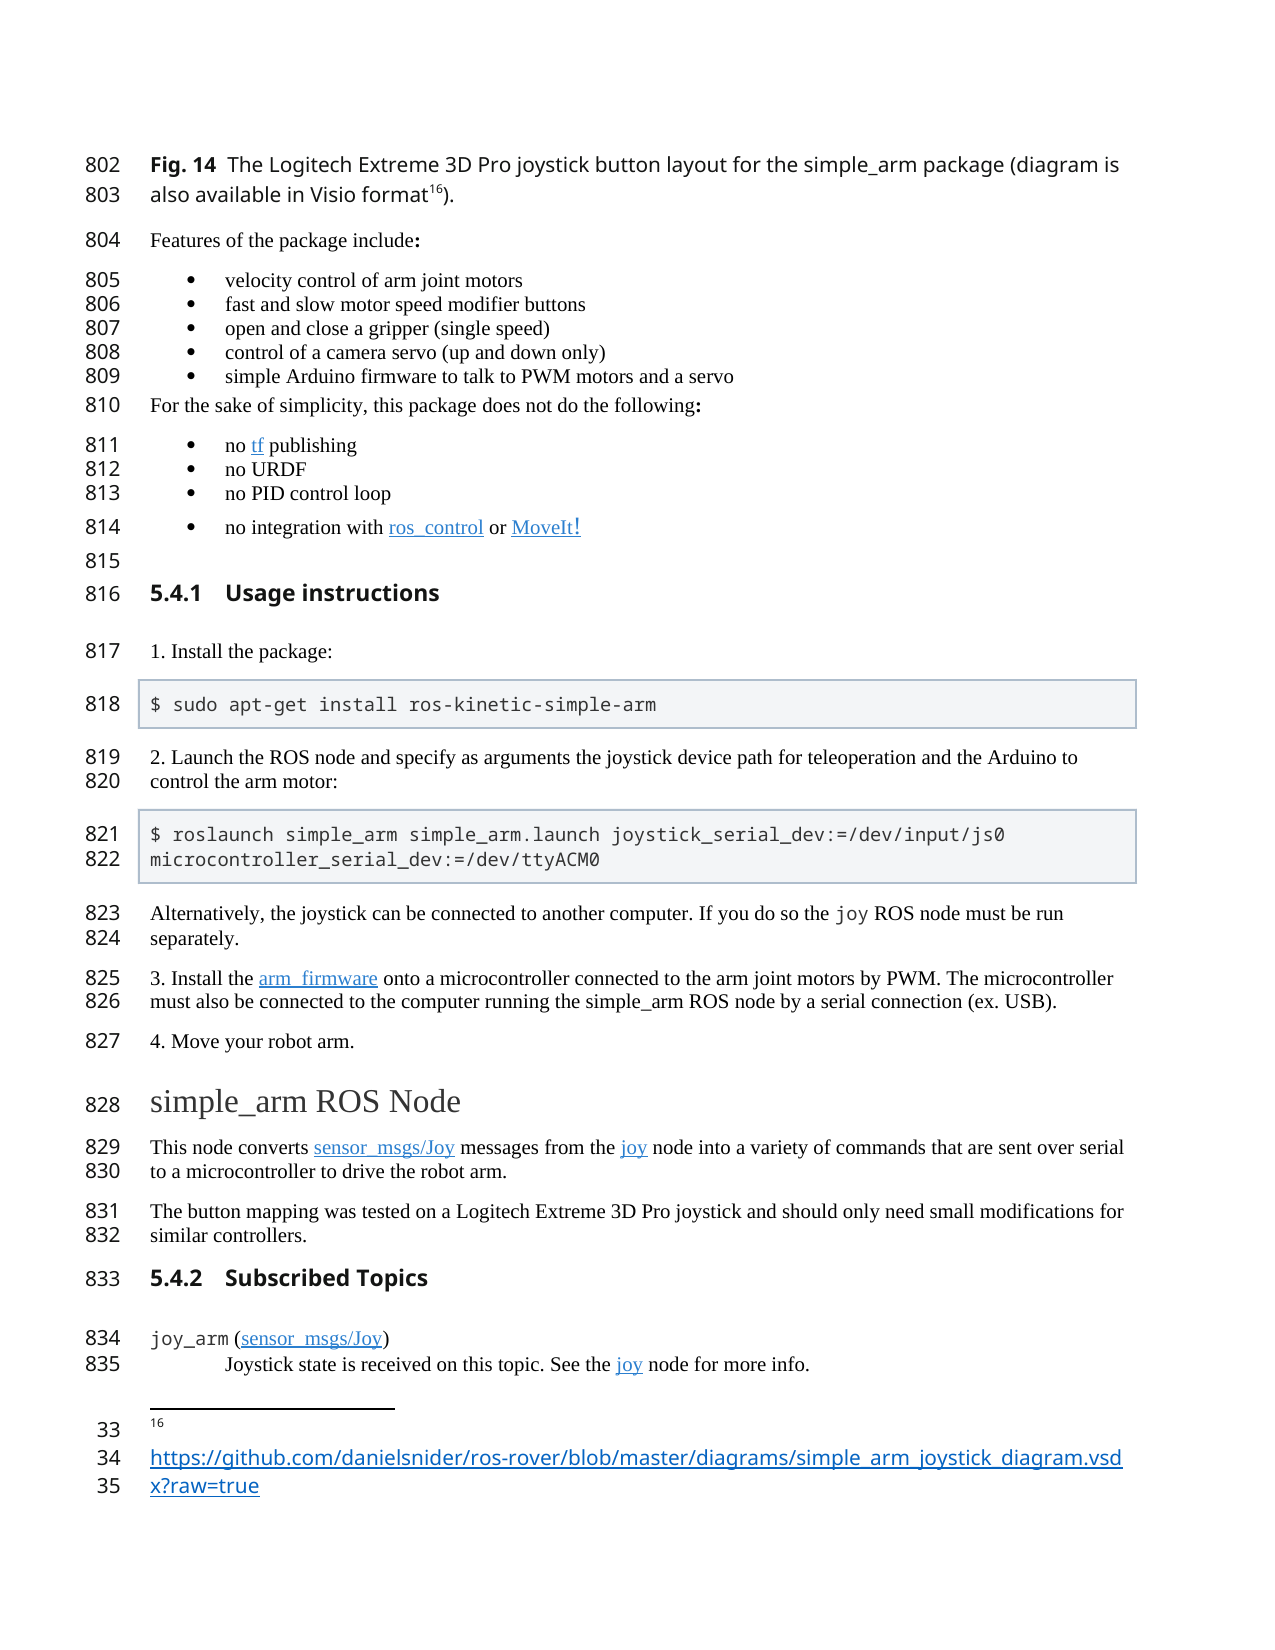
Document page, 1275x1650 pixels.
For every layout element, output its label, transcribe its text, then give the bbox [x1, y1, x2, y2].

subtitle Usage instructions [150, 576, 1125, 608]
text joy_arm (sensor_msgs/Joy) [229, 1325, 1125, 1350]
list open and close a gripper (single speed) [187, 316, 1125, 340]
text $ sudo apt-get install ros-kinetic-simple-arm [140, 681, 1135, 727]
text Features of the package include: [150, 228, 1125, 252]
list simple Arduino firmware to talk to PWM motors and a servo [187, 364, 1125, 388]
text Joystick state is received on this topic. See the joy node for more info. [150, 1352, 1125, 1376]
text 2. Launch the ROS node and specify as arguments the joystick device path for teleoperation and the Arduino to control the arm motor: [150, 745, 1125, 793]
list control of a camera servo (up and down only) [187, 340, 1125, 364]
text 4. Move your robot arm. [150, 1029, 1125, 1053]
text The button mapping was tested on a Logitech Extreme 3D Pro joystick and should only need small modifications for similar controllers. [150, 1198, 1125, 1247]
text Fig. 14 The Logitech Extreme 3D Pro joystick button layout for the simple_arm package (diagram is also available in Visio format). [150, 150, 1125, 209]
text $ roslaunch simple_arm simple_arm.launch joystick_serial_dev:=/dev/input/js0 microcontroller_serial_dev:=/dev/ttyACM0 [140, 811, 1135, 882]
list no tf publishing [187, 433, 1125, 457]
list velocity control of arm joint motors [187, 268, 1125, 292]
list no PID control loop [187, 481, 1125, 505]
list fast and slow motor speed modifier buttons [187, 292, 1125, 316]
text 1. Install the package: [150, 639, 1125, 663]
text For the sake of simplicity, this package does not do the following: [150, 393, 1125, 417]
subtitle Subscribed Topics [150, 1262, 1125, 1293]
list no URDF [187, 457, 1125, 481]
text 3. Install the arm_firmware onto a microcontroller connected to the arm joint motors by PWM. The microcontroller must also be connected to the computer running the simple_arm ROS node by a serial connection (ex. USB). [150, 965, 1125, 1013]
list no integration with ros_control or MoveIt! [187, 511, 1125, 540]
text simple_arm ROS Node [150, 1081, 1125, 1119]
text Alternatively, the joystick can be connected to another computer. If you do so the joy ROS node must be run separately. [150, 900, 1125, 950]
text This node converts sensor_msgs/Joy messages from the joy node into a variety of commands that are sent over serial to a microcontroller to drive the robot arm. [150, 1135, 1125, 1183]
